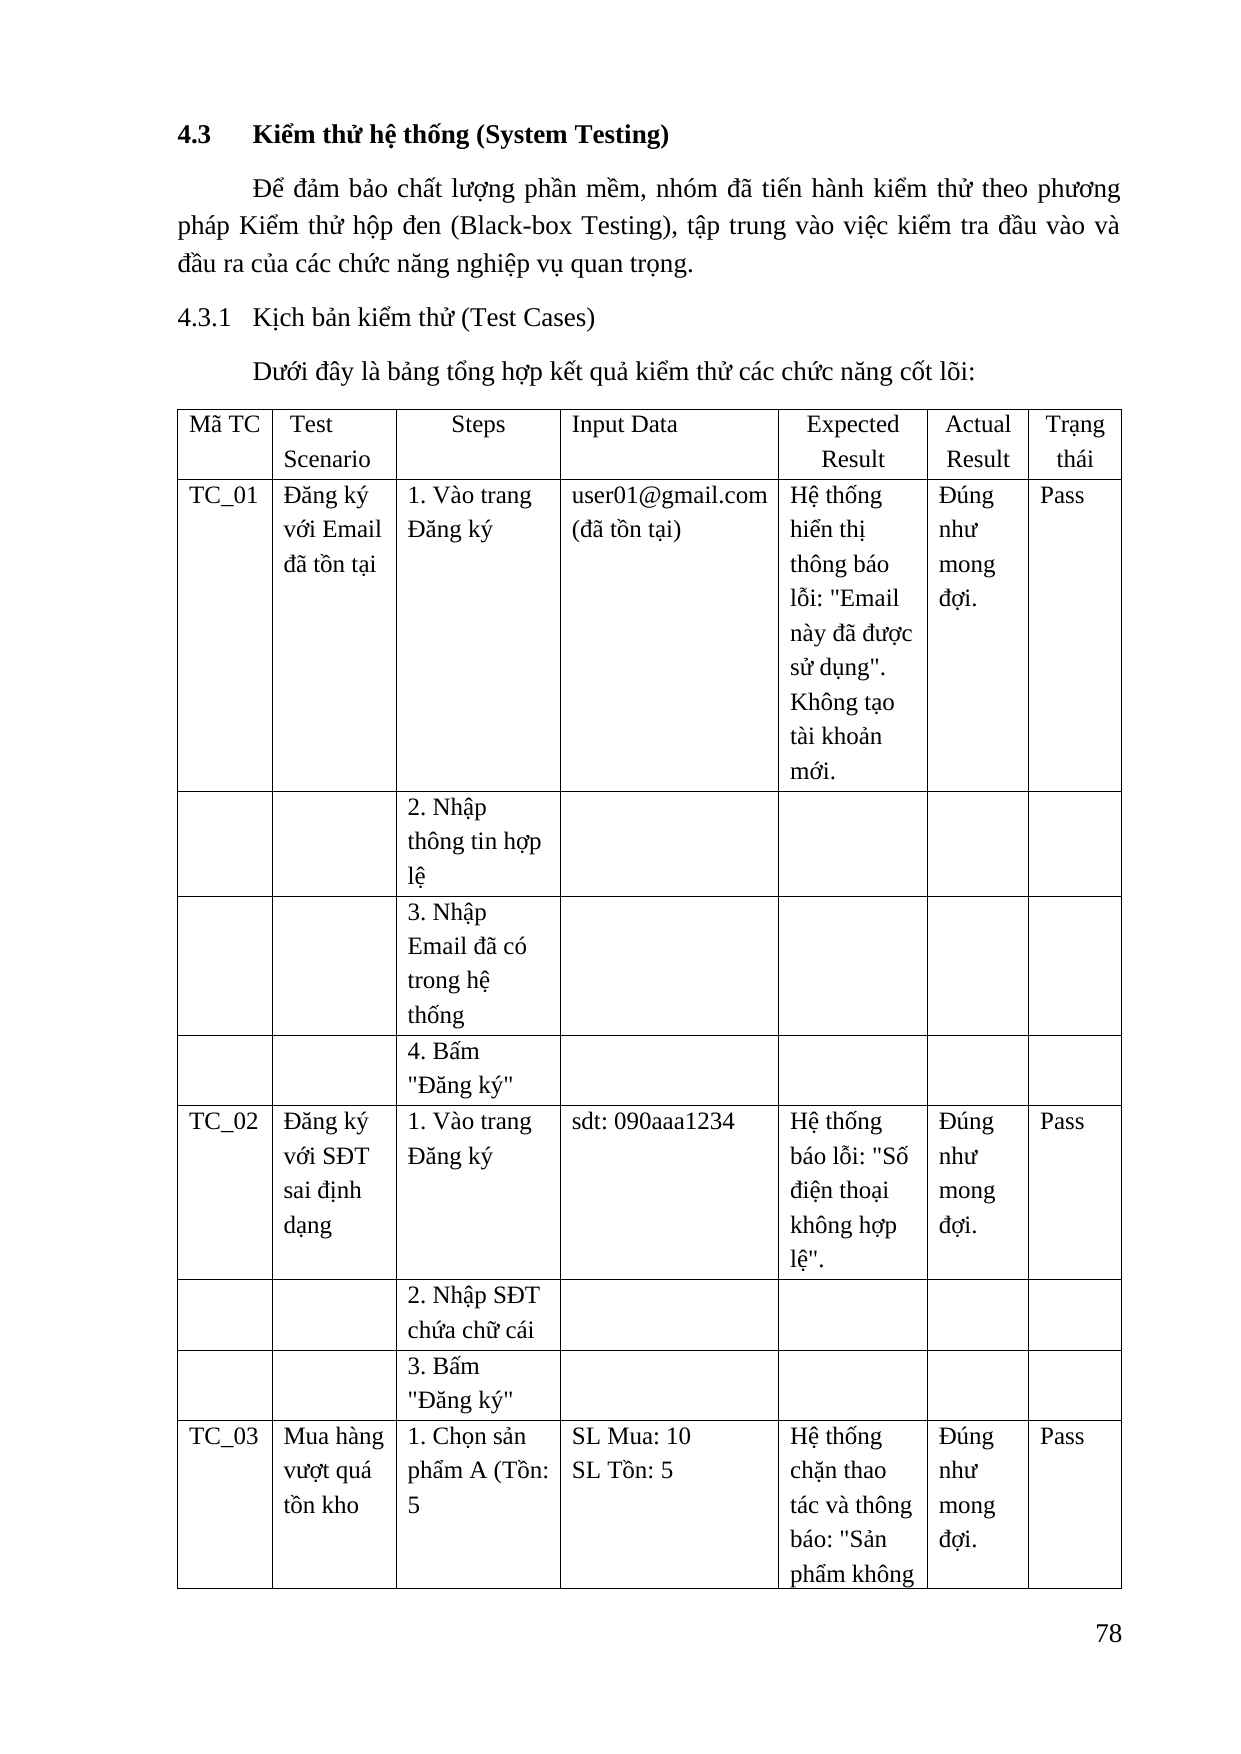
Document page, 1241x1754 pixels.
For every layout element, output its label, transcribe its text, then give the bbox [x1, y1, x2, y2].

table_header Trạng thái [1029, 410, 1121, 479]
table_cell [561, 897, 778, 1035]
table_cell [273, 792, 396, 896]
table_cell [928, 1351, 1028, 1420]
subtitle Kịch bản kiểm thử (Test Cases) [177, 301, 1122, 332]
table_cell [273, 897, 396, 1035]
table_cell Đúng như mong đợi. [928, 1421, 1028, 1588]
table_cell Pass [1029, 1106, 1121, 1279]
table_cell [928, 792, 1028, 896]
table_cell Đăng ký với SĐT sai định dạng [273, 1106, 396, 1279]
table_header Mã TC [178, 410, 272, 479]
table_cell [779, 1036, 927, 1105]
table_cell [178, 897, 272, 1035]
table_cell [1029, 1036, 1121, 1105]
table_cell Hệ thống hiển thị thông báo lỗi: "Email này đã được sử dụng". Không tạo tài khoản mới. [779, 480, 927, 791]
table_cell user01@gmail.com (đã tồn tại) [561, 480, 778, 791]
table_cell [273, 1351, 396, 1420]
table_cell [397, 1421, 560, 1588]
table_cell [779, 897, 927, 1035]
table_cell 3. Nhập Email đã có trong hệ thống [397, 897, 560, 1035]
table_header Input Data [561, 410, 778, 479]
text Để đảm bảo chất lượng phần mềm, nhóm đã tiến hành kiểm thử theo phương pháp Kiểm thử hộp đen (Black-box Testing), tập trung vào việc kiểm tra đầu vào và đầu ra của các chức năng nghiệp vụ quan trọng. [177, 172, 1122, 278]
table_cell Pass [1029, 1421, 1121, 1588]
table_cell Pass [1029, 480, 1121, 791]
table_cell 1. Vào trang Đăng ký [397, 480, 560, 791]
table_cell [178, 1351, 272, 1420]
table_cell TC_02 [178, 1106, 272, 1279]
table_cell 2. Nhập SĐT chứa chữ cái [397, 1280, 560, 1350]
table_cell [1029, 897, 1121, 1035]
table_cell [178, 1036, 272, 1105]
table_cell 1. Vào trang Đăng ký [397, 1106, 560, 1279]
text Dưới đây là bảng tổng hợp kết quả kiểm thử các chức năng cốt lõi: [177, 354, 1122, 386]
table_cell [928, 1280, 1028, 1350]
table_cell [1029, 792, 1121, 896]
table_cell [561, 1280, 778, 1350]
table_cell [779, 1421, 927, 1588]
table_cell [178, 1280, 272, 1350]
table_cell [1029, 1280, 1121, 1350]
table_cell [928, 897, 1028, 1035]
table_header Steps [397, 410, 560, 479]
table_cell [561, 1351, 778, 1420]
table_cell [561, 792, 778, 896]
table_cell Đúng như mong đợi. [928, 1106, 1028, 1279]
table_cell 4. Bấm "Đăng ký" [397, 1036, 560, 1105]
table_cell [561, 1421, 778, 1588]
table_cell [178, 792, 272, 896]
subtitle Kiểm thử hệ thống (System Testing) [177, 118, 1122, 149]
table_cell sdt: 090aaa1234 [561, 1106, 778, 1279]
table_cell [273, 1421, 396, 1588]
table_cell [928, 1036, 1028, 1105]
table_cell [779, 792, 927, 896]
table_cell [273, 1036, 396, 1105]
table_header Test Scenario [273, 410, 396, 479]
table_header Expected Result [779, 410, 927, 479]
table_cell Đúng như mong đợi. [928, 480, 1028, 791]
table_cell 2. Nhập thông tin hợp lệ [397, 792, 560, 896]
table_cell Hệ thống báo lỗi: "Số điện thoại không hợp lệ". [779, 1106, 927, 1279]
table_cell TC_01 [178, 480, 272, 791]
table_cell [273, 1280, 396, 1350]
table_cell [1029, 1351, 1121, 1420]
table_cell [779, 1351, 927, 1420]
table_cell [561, 1036, 778, 1105]
table_cell TC_03 [178, 1421, 272, 1588]
table_cell 3. Bấm "Đăng ký" [397, 1351, 560, 1420]
table_cell Đăng ký với Email đã tồn tại [273, 480, 396, 791]
table_header Actual Result [928, 410, 1028, 479]
table_cell [779, 1280, 927, 1350]
